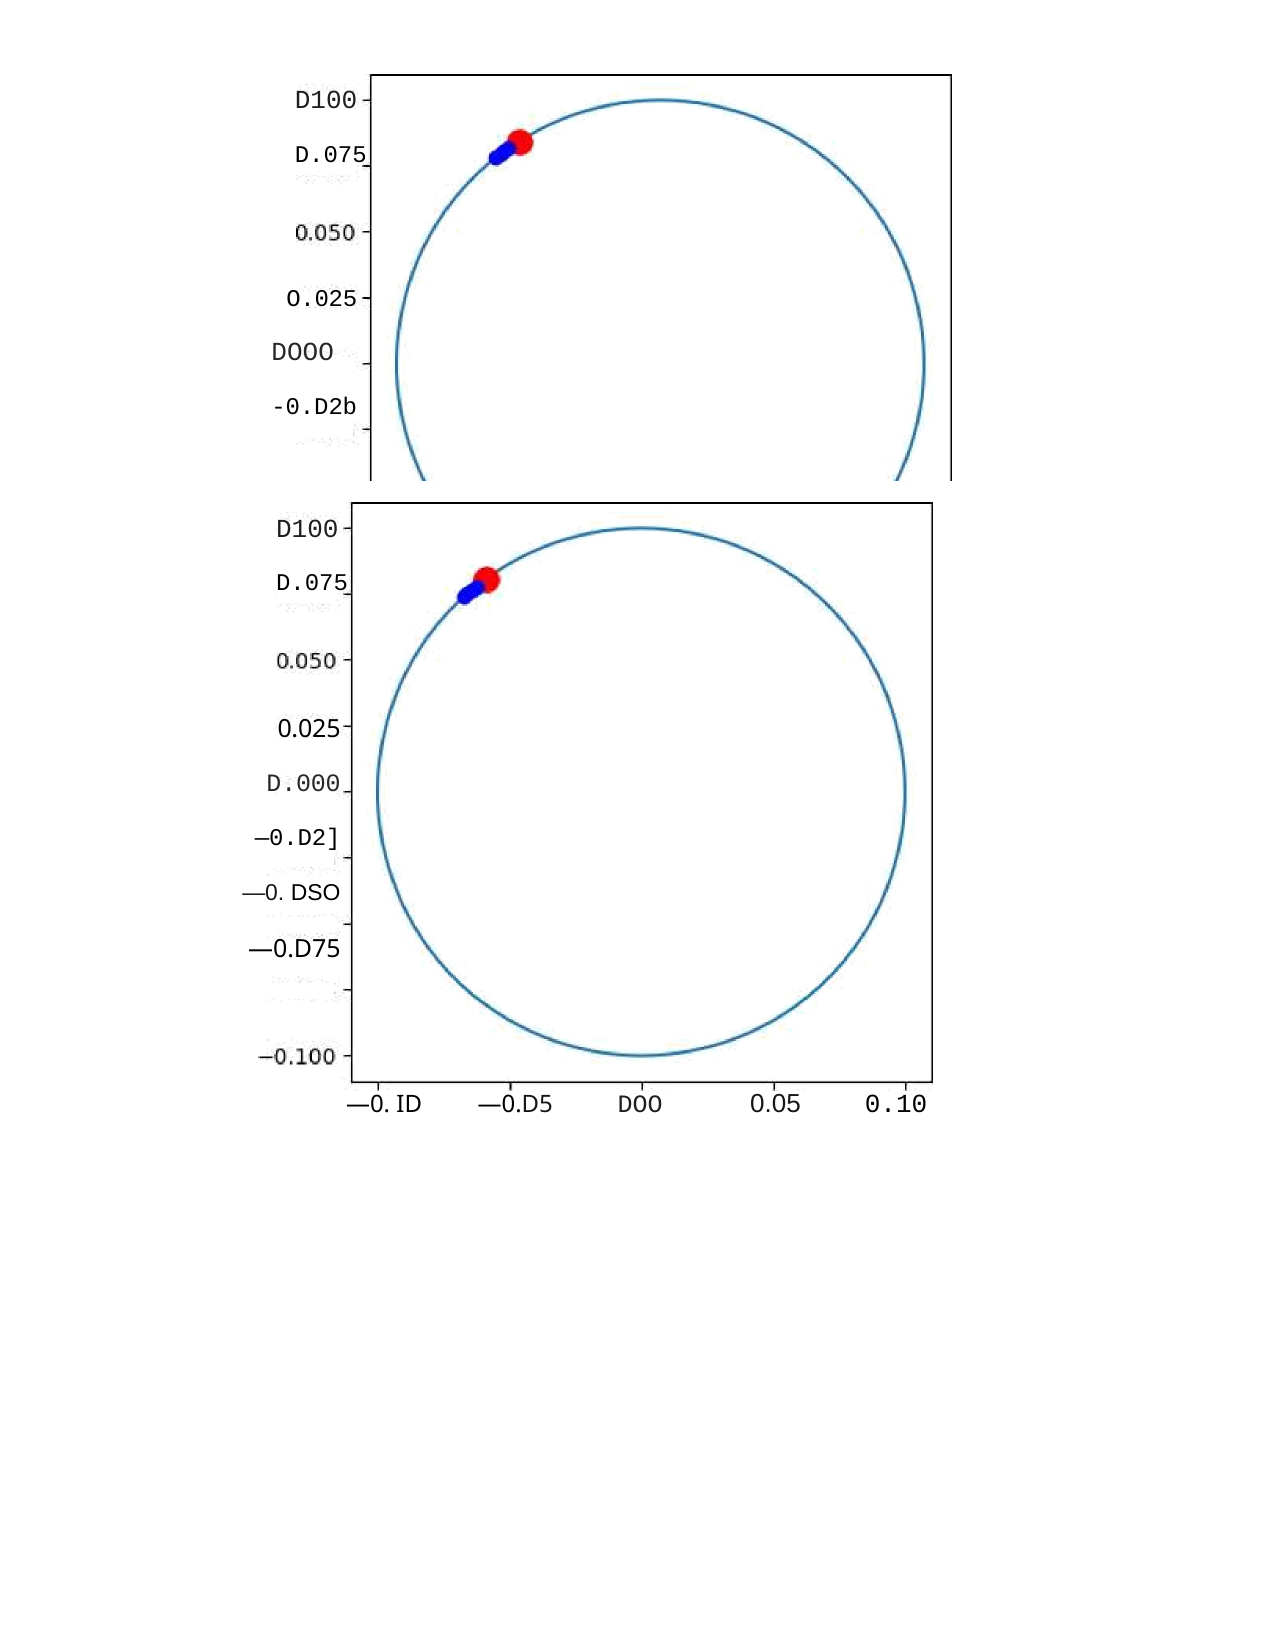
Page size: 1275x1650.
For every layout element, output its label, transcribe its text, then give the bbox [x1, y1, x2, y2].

picture [298, 93, 306, 106]
picture [296, 74, 952, 481]
picture [298, 148, 305, 160]
picture [258, 502, 346, 1091]
text —0. ID —0.D5 DOO 0.05 0.10 [346, 499, 1206, 1118]
